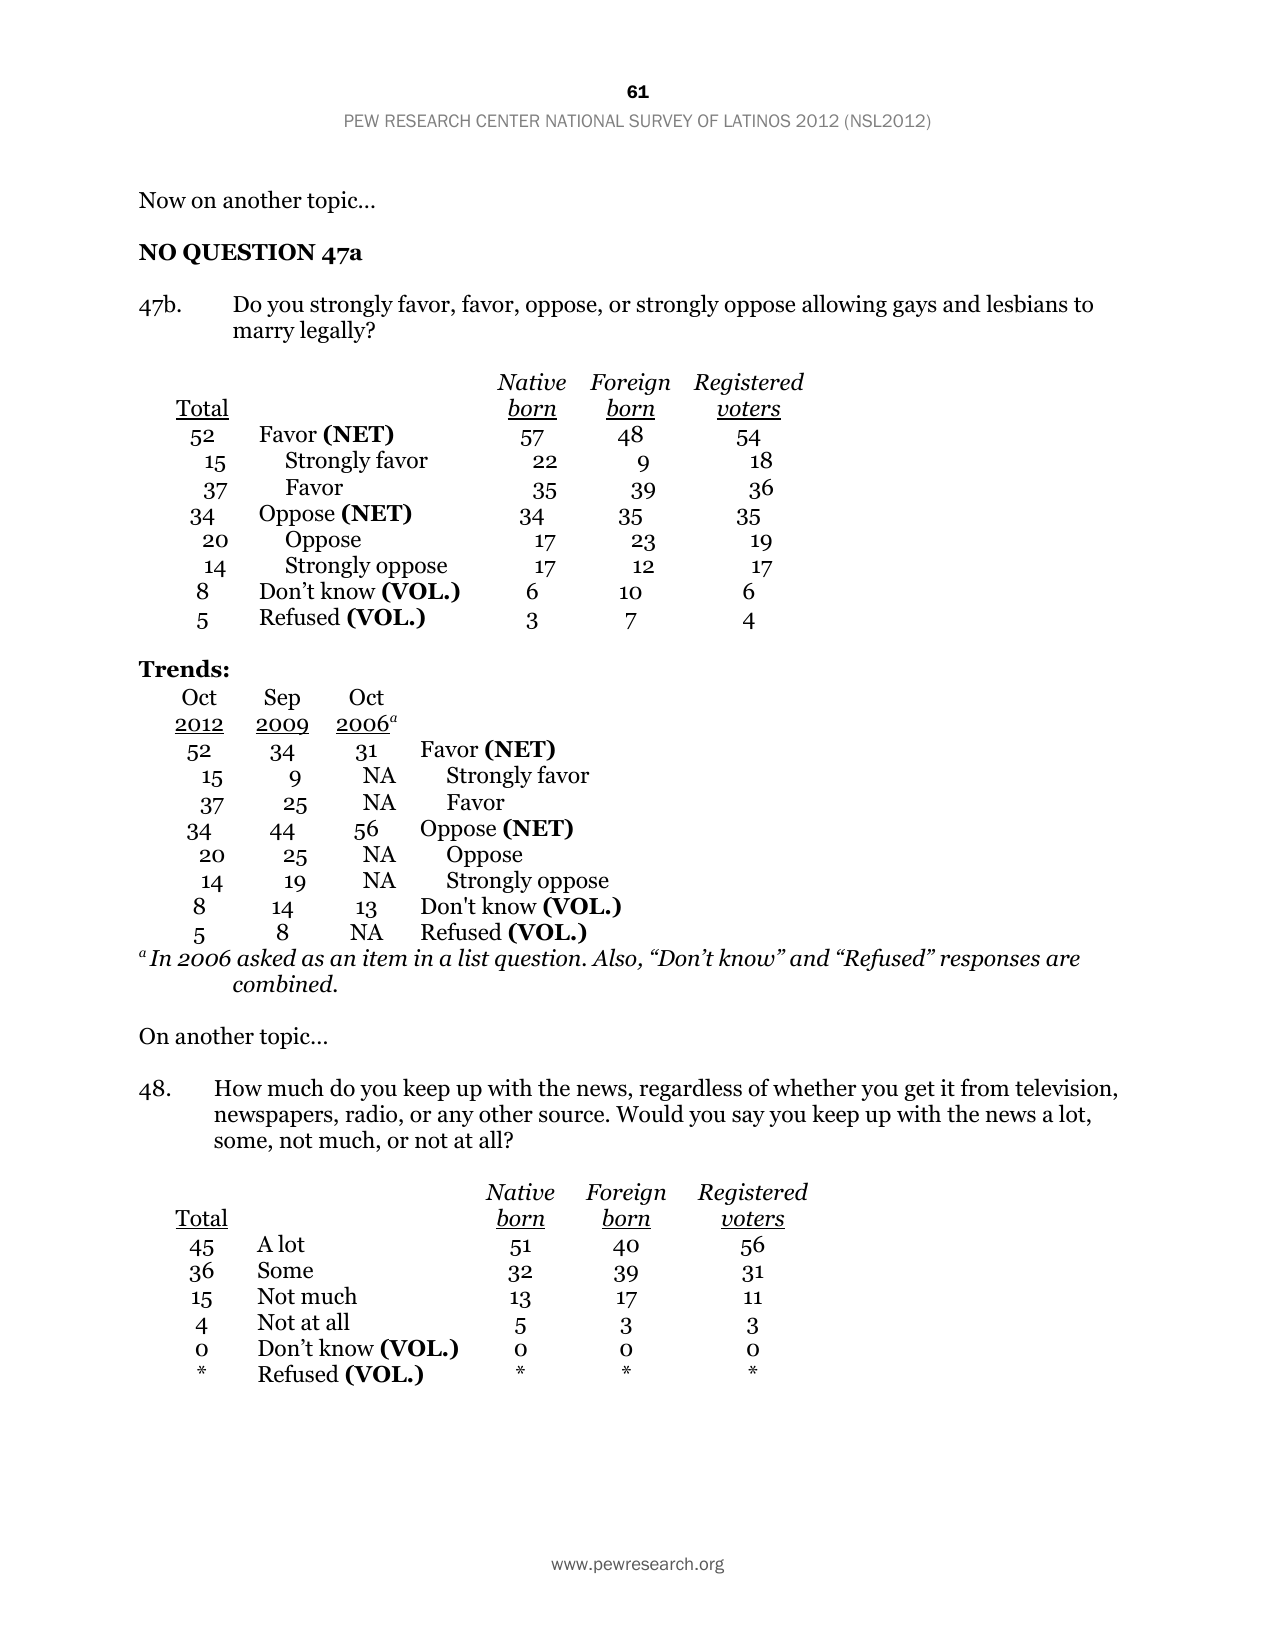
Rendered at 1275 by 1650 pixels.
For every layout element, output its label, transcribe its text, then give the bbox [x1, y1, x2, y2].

text Now on another topic… [139, 187, 1136, 213]
text On another topic… [139, 1023, 1136, 1049]
text a In 2006 asked as an item in a list question. Also, “Don’t know” and “Refused” responses are combined. [139, 945, 1136, 997]
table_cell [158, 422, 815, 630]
text NO QUESTION 47a [139, 239, 1136, 266]
text 47b. Do you strongly favor, favor, oppose, or strongly oppose allowing gays and lesbians to marry legally? [139, 292, 1136, 344]
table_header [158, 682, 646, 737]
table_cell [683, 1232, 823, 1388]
text 48. How much do you keep up with the news, regardless of whether you get it from television, newspapers, radio, or any other source. Would you say you keep up with the news a lot, some, not much, or not at all? [139, 1075, 1136, 1153]
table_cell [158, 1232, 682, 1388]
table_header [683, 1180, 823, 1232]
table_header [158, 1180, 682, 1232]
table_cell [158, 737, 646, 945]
text Trends: [139, 656, 1136, 682]
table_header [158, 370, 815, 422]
